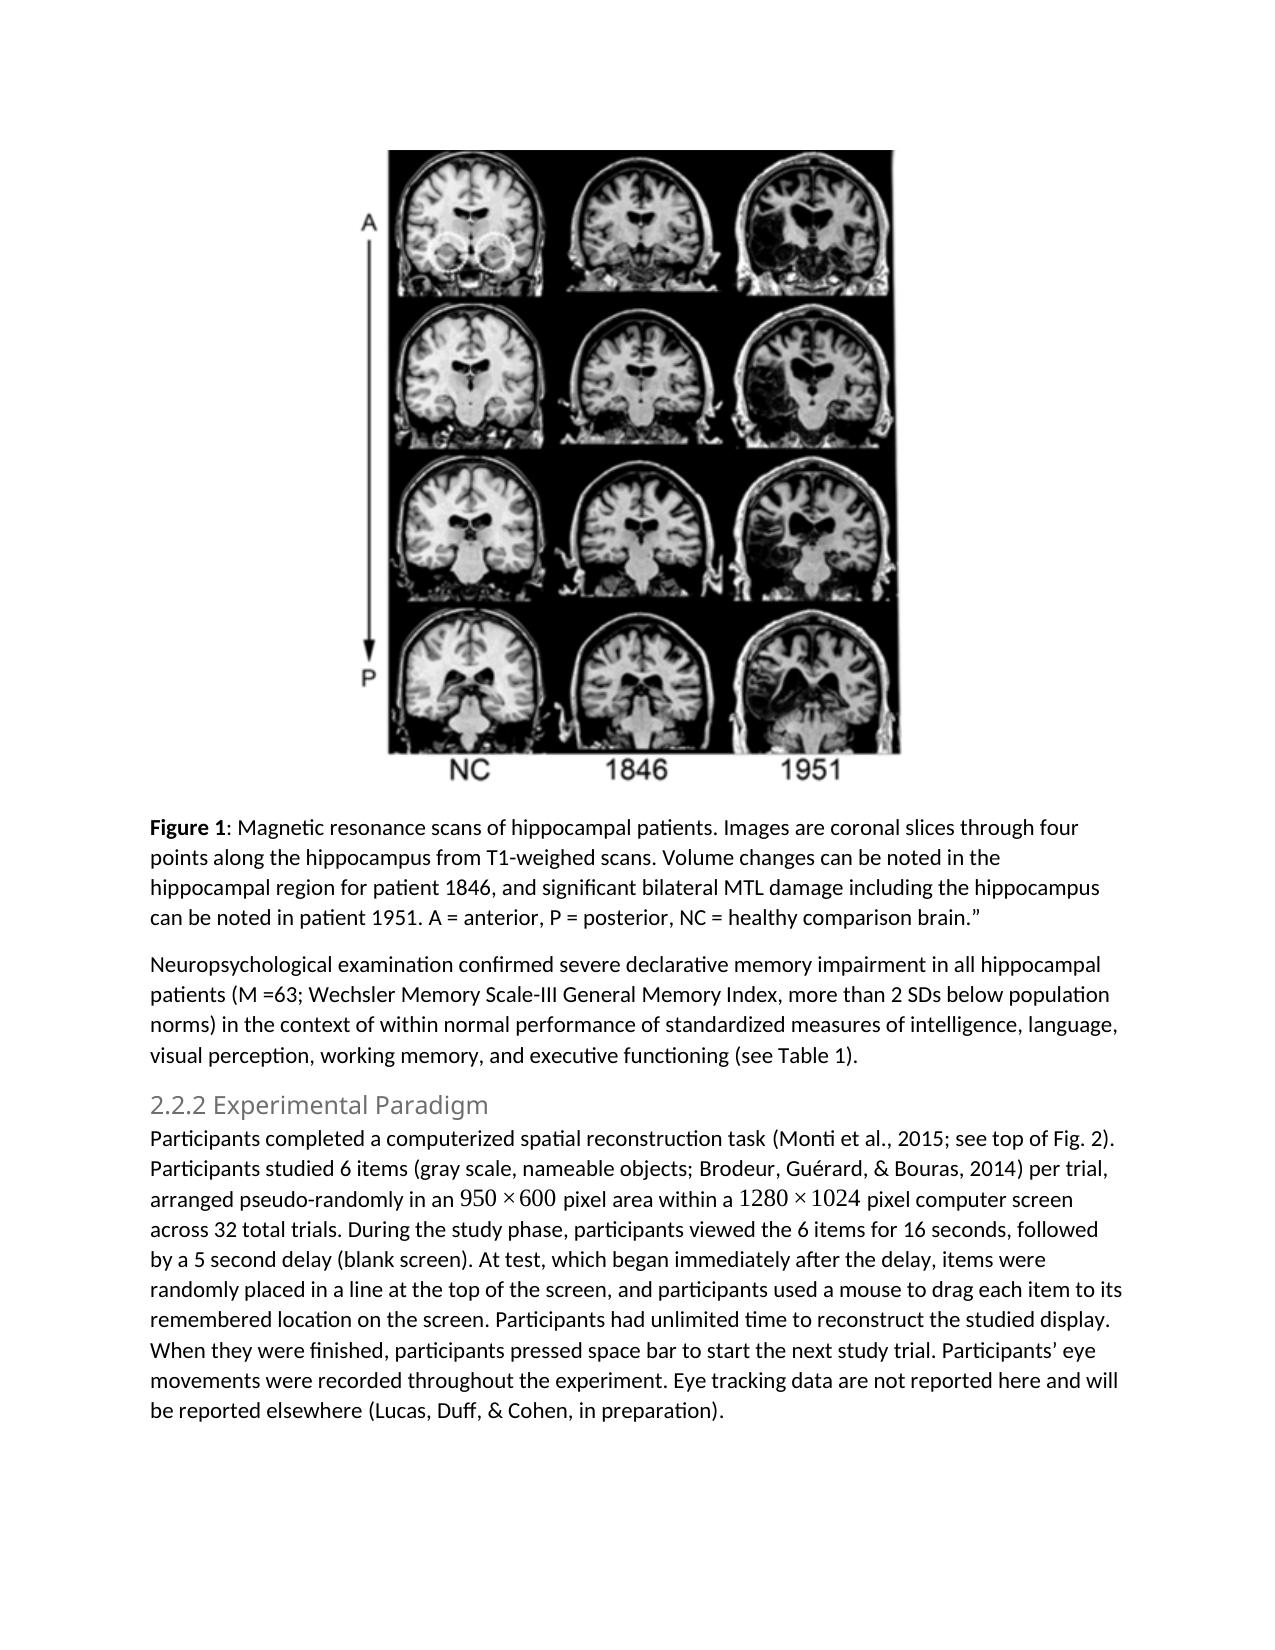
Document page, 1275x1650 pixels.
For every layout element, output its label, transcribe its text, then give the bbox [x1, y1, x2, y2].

text Neuropsychological examination confirmed severe declarative memory impairment in all hippocampal patients (M =63; Wechsler Memory Scale-III General Memory Index, more than 2 SDs below population norms) in the context of within normal performance of standardized measures of intelligence, language, visual perception, working memory, and executive functioning (see Table 1). [150, 950, 1125, 1069]
subtitle 2.2.2 Experimental Paradigm [150, 1088, 1125, 1122]
text Figure 1: Magnetic resonance scans of hippocampal patients. Images are coronal slices through four points along the hippocampus from T1-weighed scans. Volume changes can be noted in the hippocampal region for patient 1846, and significant bilateral MTL damage including the hippocampus can be noted in patient 1951. A = anterior, P = posterior, NC = healthy comparison brain.” [150, 813, 1125, 931]
picture [337, 150, 938, 794]
text Participants completed a computerized spatial reconstruction task (Monti et al., 2015; see top of Fig. 2). Participants studied 6 items (gray scale, nameable objects; Brodeur, Guérard, & Bouras, 2014) per trial, arranged pseudo-randomly in an pixel area within a pixel computer screen across 32 total trials. During the study phase, participants viewed the 6 items for 16 seconds, followed by a 5 second delay (blank screen). At test, which began immediately after the delay, items were randomly placed in a line at the top of the screen, and participants used a mouse to drag each item to its remembered location on the screen. Participants had unlimited time to reconstruct the studied display. When they were finished, participants pressed space bar to start the next study trial. Participants’ eye movements were recorded throughout the experiment. Eye tracking data are not reported here and will be reported elsewhere (Lucas, Duff, & Cohen, in preparation). [150, 1124, 1125, 1424]
